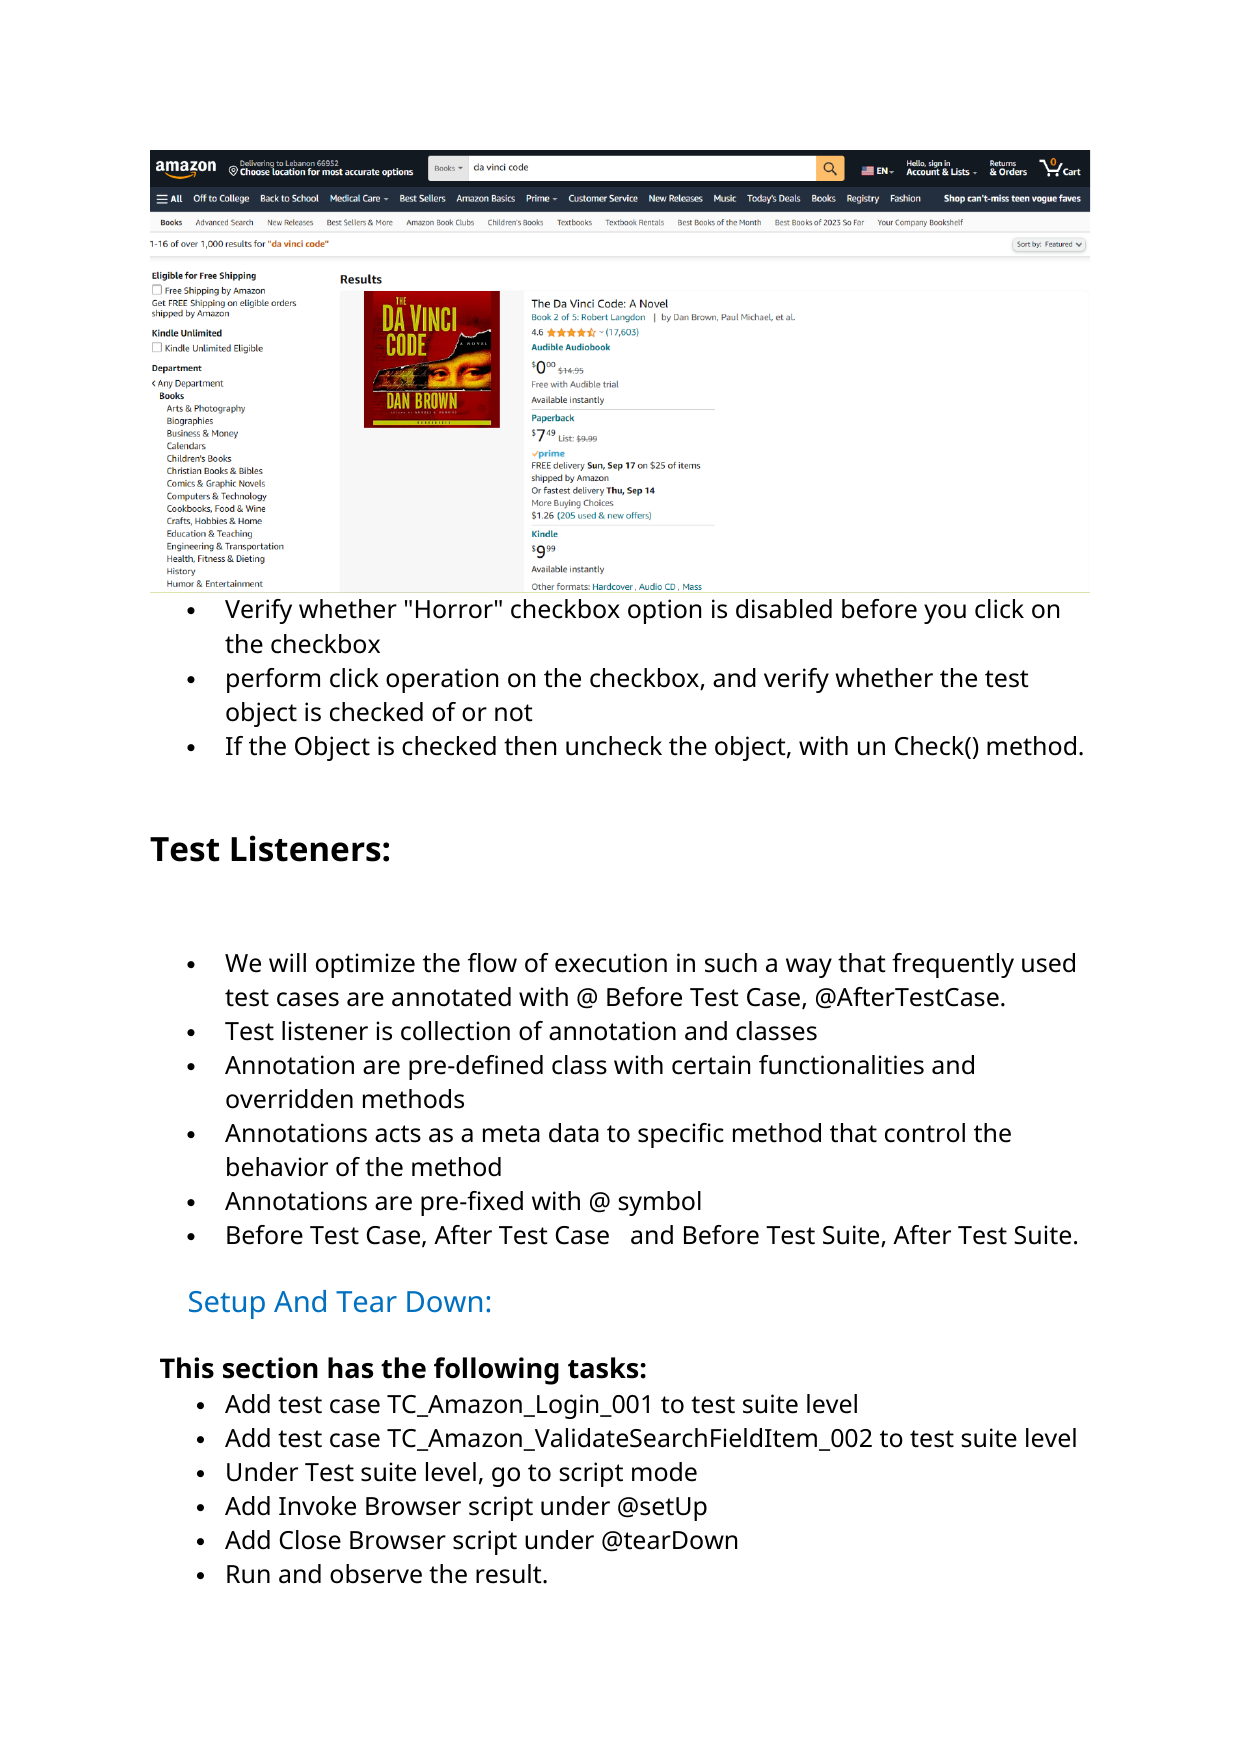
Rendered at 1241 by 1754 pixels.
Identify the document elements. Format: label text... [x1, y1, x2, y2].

list Annotations are pre-fixed with @ symbol [187, 1184, 1090, 1218]
list Add test case TC_Amazon_ValidateSearchFieldItem_002 to test suite level [197, 1421, 1090, 1455]
list Add test case TC_Amazon_Login_001 to test suite level [197, 1387, 1090, 1421]
list perform click operation on the checkbox, and verify whether the test object is checked of or not [187, 660, 1090, 728]
list Under Test suite level, go to script mode [197, 1455, 1090, 1489]
text Test Listeners: [150, 825, 1090, 871]
list Add Invoke Browser script under @setUp [197, 1489, 1090, 1523]
list Annotation are pre-defined class with certain functionalities and overridden methods [187, 1047, 1090, 1116]
list Run and observe the result. [197, 1557, 1090, 1591]
list Annotations acts as a meta data to specific method that control the behavior of the method [187, 1116, 1090, 1184]
list Add Close Browser script under @tearDown [197, 1523, 1090, 1557]
text Setup And Tear Down: [187, 1281, 1090, 1321]
list We will optimize the flow of execution in such a way that frequently used test cases are annotated with @ Before Test Case, @AfterTestCase. [187, 945, 1090, 1013]
list Before Test Case, After Test Case and Before Test Suite, After Test Suite. [187, 1218, 1090, 1252]
list Test listener is collection of annotation and classes [187, 1013, 1090, 1047]
text This section has the following tasks: [159, 1350, 1090, 1387]
list Verify whether "Horror" checkbox option is disabled before you click on the checkbox [187, 593, 1090, 660]
list If the Object is checked then uncheck the object, with un Check() method. [187, 728, 1090, 762]
picture [150, 150, 1091, 593]
